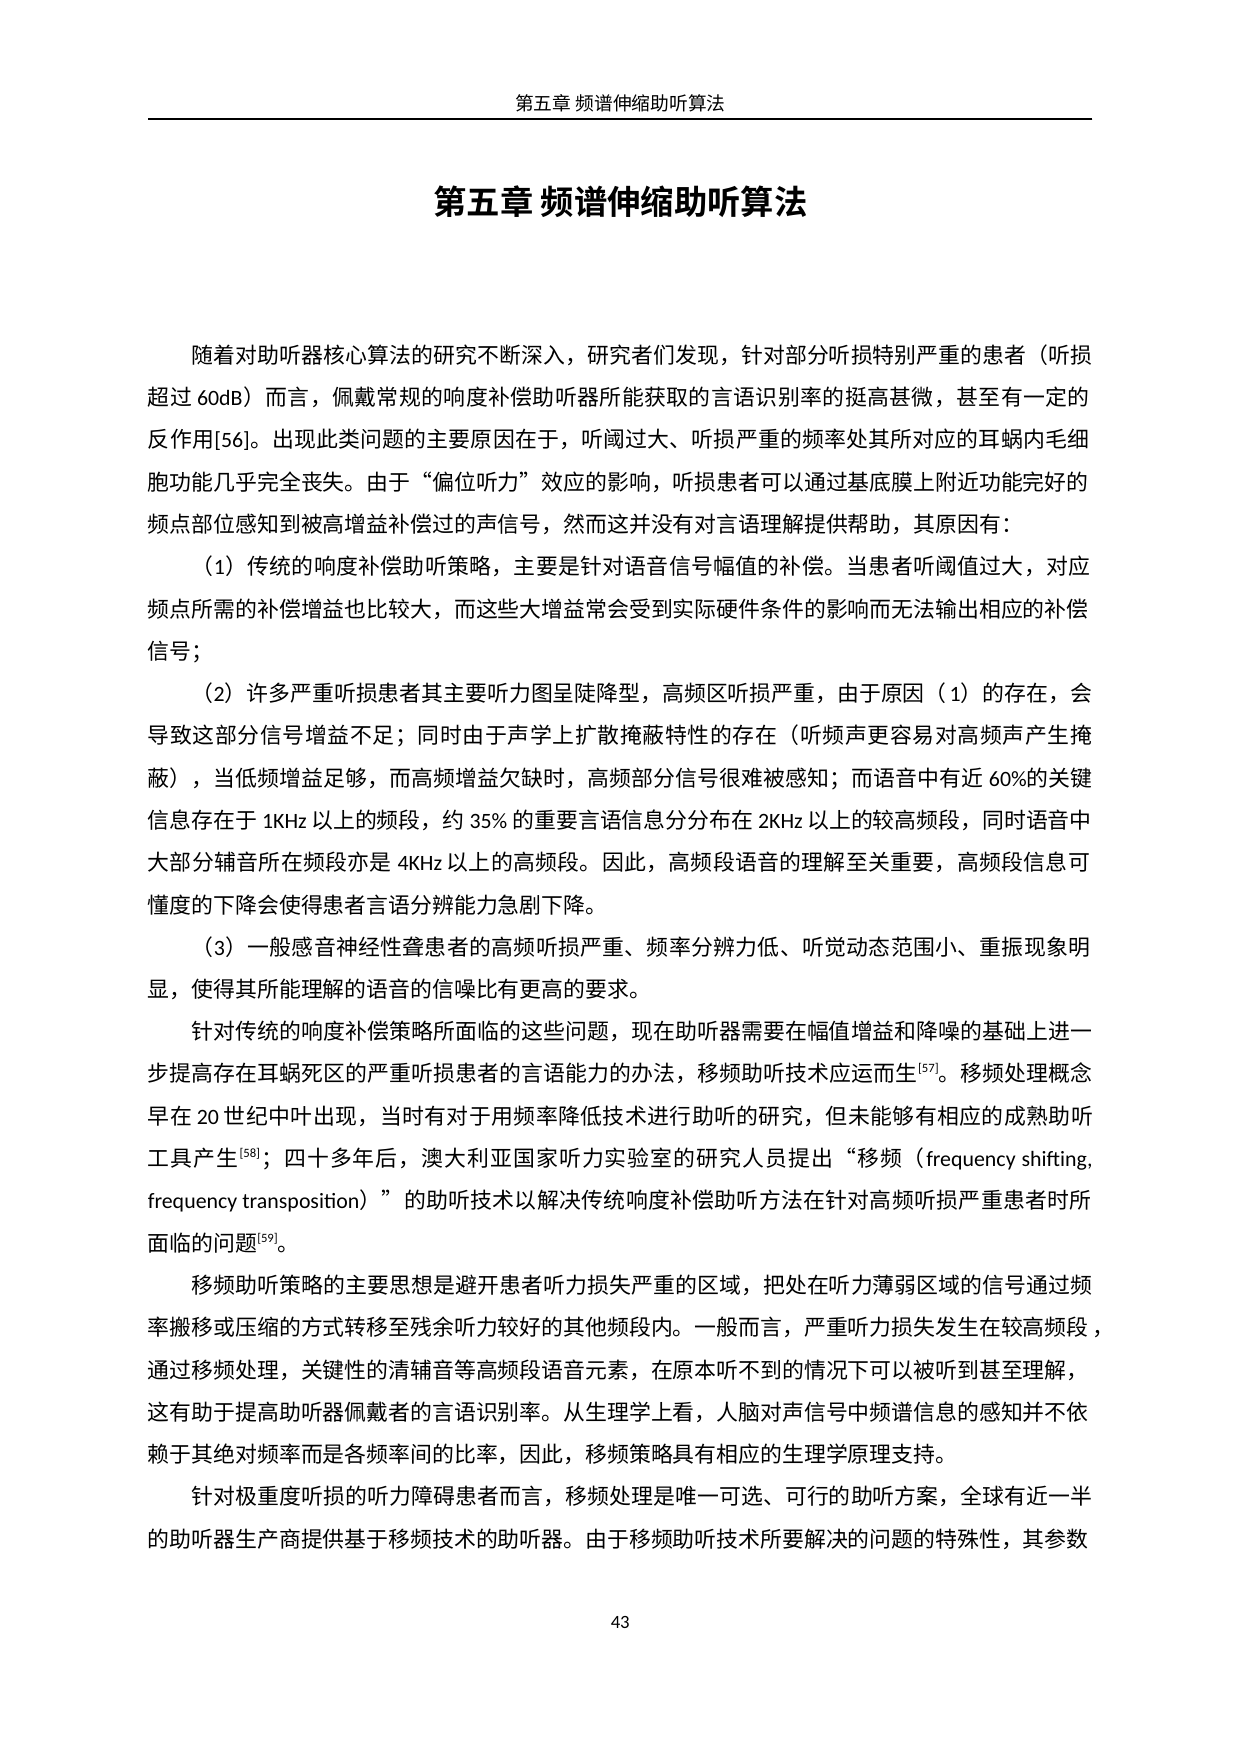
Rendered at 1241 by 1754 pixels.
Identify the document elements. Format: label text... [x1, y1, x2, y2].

text 随着对助听器核心算法的研究不断深入，研究者们发现，针对部分听损特别严重的患者（听损超过60dB）而言，佩戴常规的响度补偿助听器所能获取的言语识别率的挺高甚微，甚至有一定的反作用[56]。出现此类问题的主要原因在于，听阈过大、听损严重的频率处其所对应的耳蜗内毛细胞功能几乎完全丧失。由于“偏位听力”效应的影响，听损患者可以通过基底膜上附近功能完好的频点部位感知到被高增益补偿过的声信号，然而这并没有对言语理解提供帮助，其原因有： [148, 337, 1092, 540]
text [148, 1478, 1092, 1554]
text （3）一般感音神经性聋患者的高频听损严重、频率分辨力低、听觉动态范围小、重振现象明显，使得其所能理解的语音的信噪比有更高的要求。 [148, 928, 1092, 1005]
text 针对传统的响度补偿策略所面临的这些问题，现在助听器需要在幅值增益和降噪的基础上进一步提高存在耳蜗死区的严重听损患者的言语能力的办法，移频助听技术应运而生[57]。移频处理概念早在20世纪中叶出现，当时有对于用频率降低技术进行助听的研究，但未能够有相应的成熟助听工具产生[58]；四十多年后，澳大利亚国家听力实验室的研究人员提出“移频（frequency shifting, frequency transposition）”的助听技术以解决传统响度补偿助听方法在针对高频听损严重患者时所面临的问题[59]。 [148, 1013, 1092, 1259]
text （1）传统的响度补偿助听策略，主要是针对语音信号幅值的补偿。当患者听阈值过大，对应频点所需的补偿增益也比较大，而这些大增益常会受到实际硬件条件的影响而无法输出相应的补偿信号； [148, 548, 1092, 667]
subtitle 频谱伸缩助听算法 [148, 166, 1092, 234]
text （2）许多严重听损患者其主要听力图呈陡降型，高频区听损严重，由于原因（1）的存在，会导致这部分信号增益不足；同时由于声学上扩散掩蔽特性的存在（听频声更容易对高频声产生掩蔽），当低频增益足够，而高频增益欠缺时，高频部分信号很难被感知；而语音中有近60%的关键信息存在于1KHz以上的频段，约 35% 的重要言语信息分分布在2KHz以上的较高频段，同时语音中大部分辅音所在频段亦是4KHz以上的高频段。因此，高频段语音的理解至关重要，高频段信息可懂度的下降会使得患者言语分辨能力急剧下降。 [148, 675, 1092, 921]
text 移频助听策略的主要思想是避开患者听力损失严重的区域，把处在听力薄弱区域的信号通过频率搬移或压缩的方式转移至残余听力较好的其他频段内。一般而言，严重听力损失发生在较高频段，通过移频处理，关键性的清辅音等高频段语音元素，在原本听不到的情况下可以被听到甚至理解，这有助于提高助听器佩戴者的言语识别率。从生理学上看，人脑对声信号中频谱信息的感知并不依赖于其绝对频率而是各频率间的比率，因此，移频策略具有相应的生理学原理支持。 [148, 1267, 1092, 1470]
